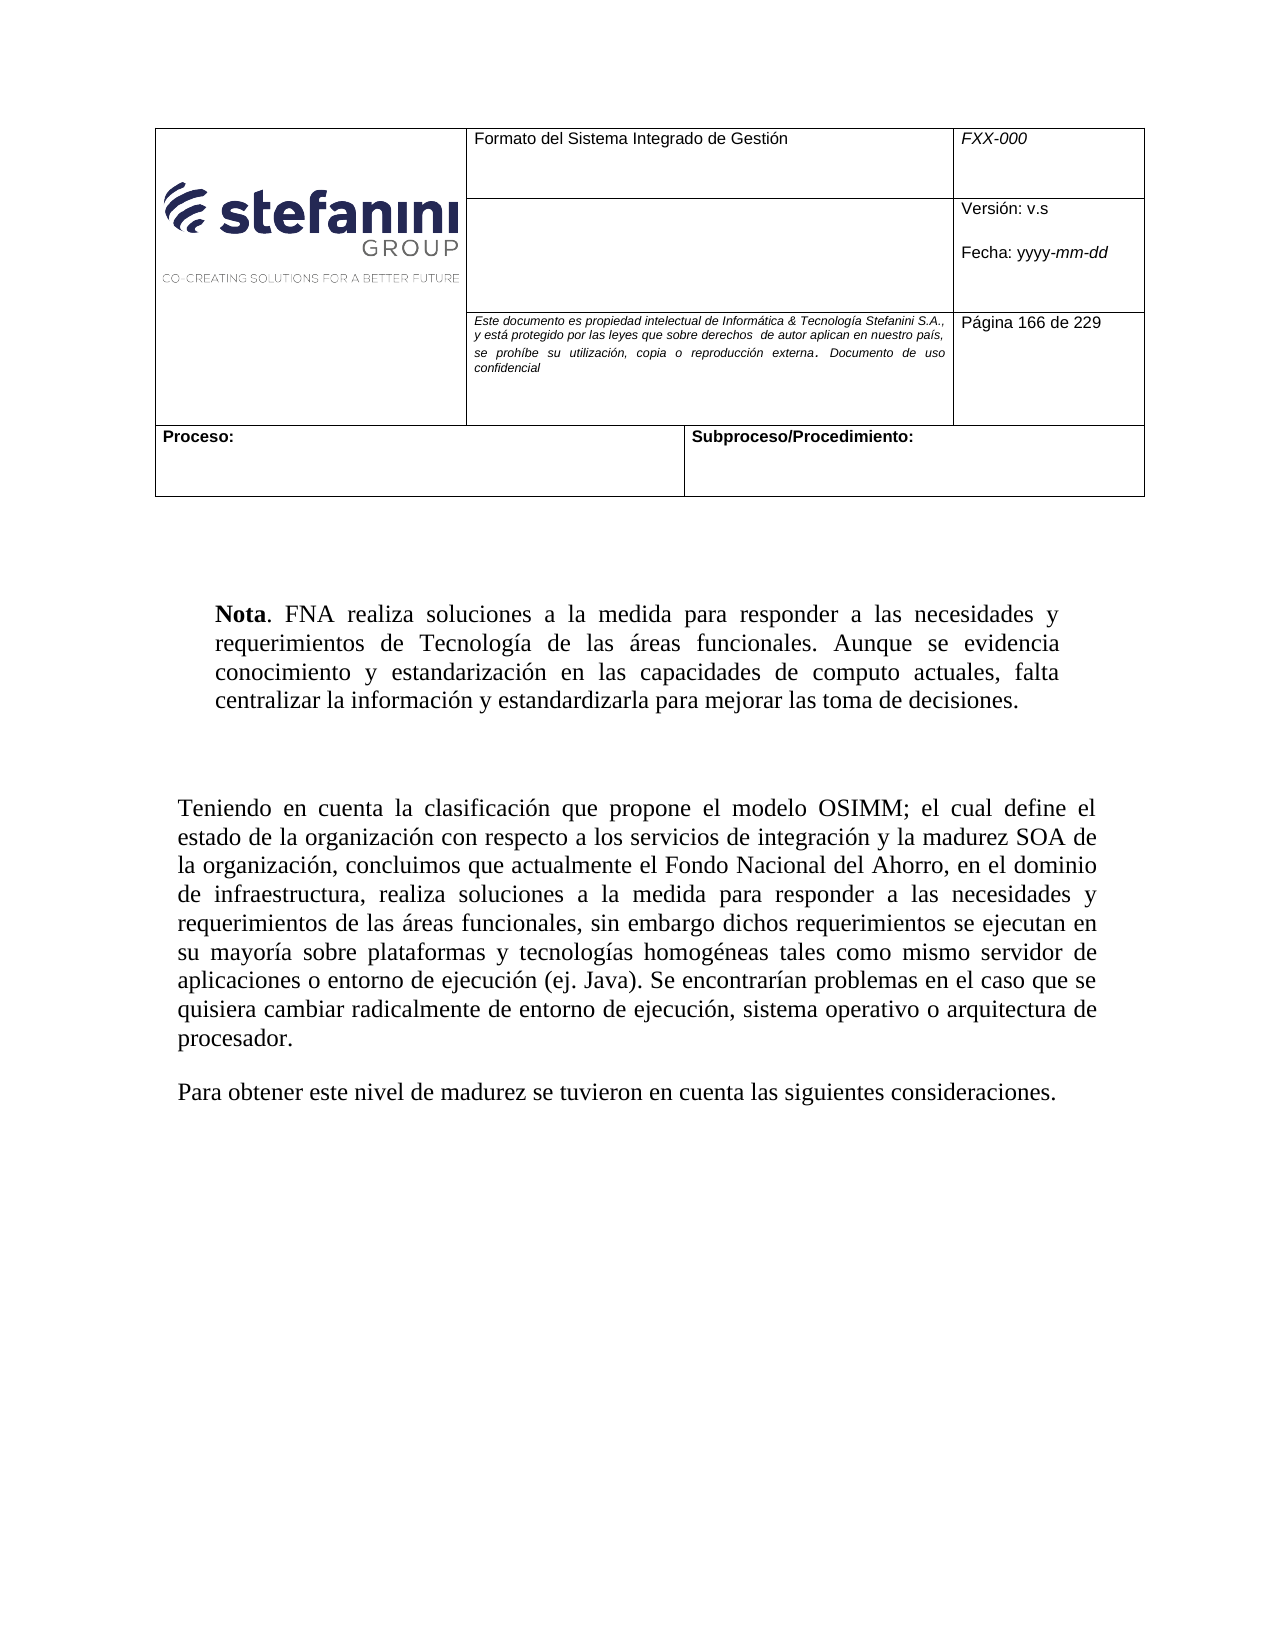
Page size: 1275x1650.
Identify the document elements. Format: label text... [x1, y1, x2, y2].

text Teniendo en cuenta la clasificación que propone el modelo OSIMM; el cual define el estado de la organización con respecto a los servicios de integración y la madurez SOA de la organización, concluimos que actualmente el Fondo Nacional del Ahorro, en el dominio de infraestructura, realiza soluciones a la medida para responder a las necesidades y requerimientos de las áreas funcionales, sin embargo dichos requerimientos se ejecutan en su mayoría sobre plataformas y tecnologías homogéneas tales como mismo servidor de aplicaciones o entorno de ejecución (ej. Java). Se encontrarían problemas en el caso que se quisiera cambiar radicalmente de entorno de ejecución, sistema operativo o arquitectura de procesador. [177, 793, 1098, 1052]
text Para obtener este nivel de madurez se tuvieron en cuenta las siguientes consideraciones. [177, 1077, 1098, 1106]
picture [162, 182, 460, 286]
text Nota. FNA realiza soluciones a la medida para responder a las necesidades y requerimientos de Tecnología de las áreas funcionales. Aunque se evidencia conocimiento y estandarización en las capacidades de computo actuales, falta centralizar la información y estandardizarla para mejorar las toma de decisiones. [215, 599, 1060, 714]
